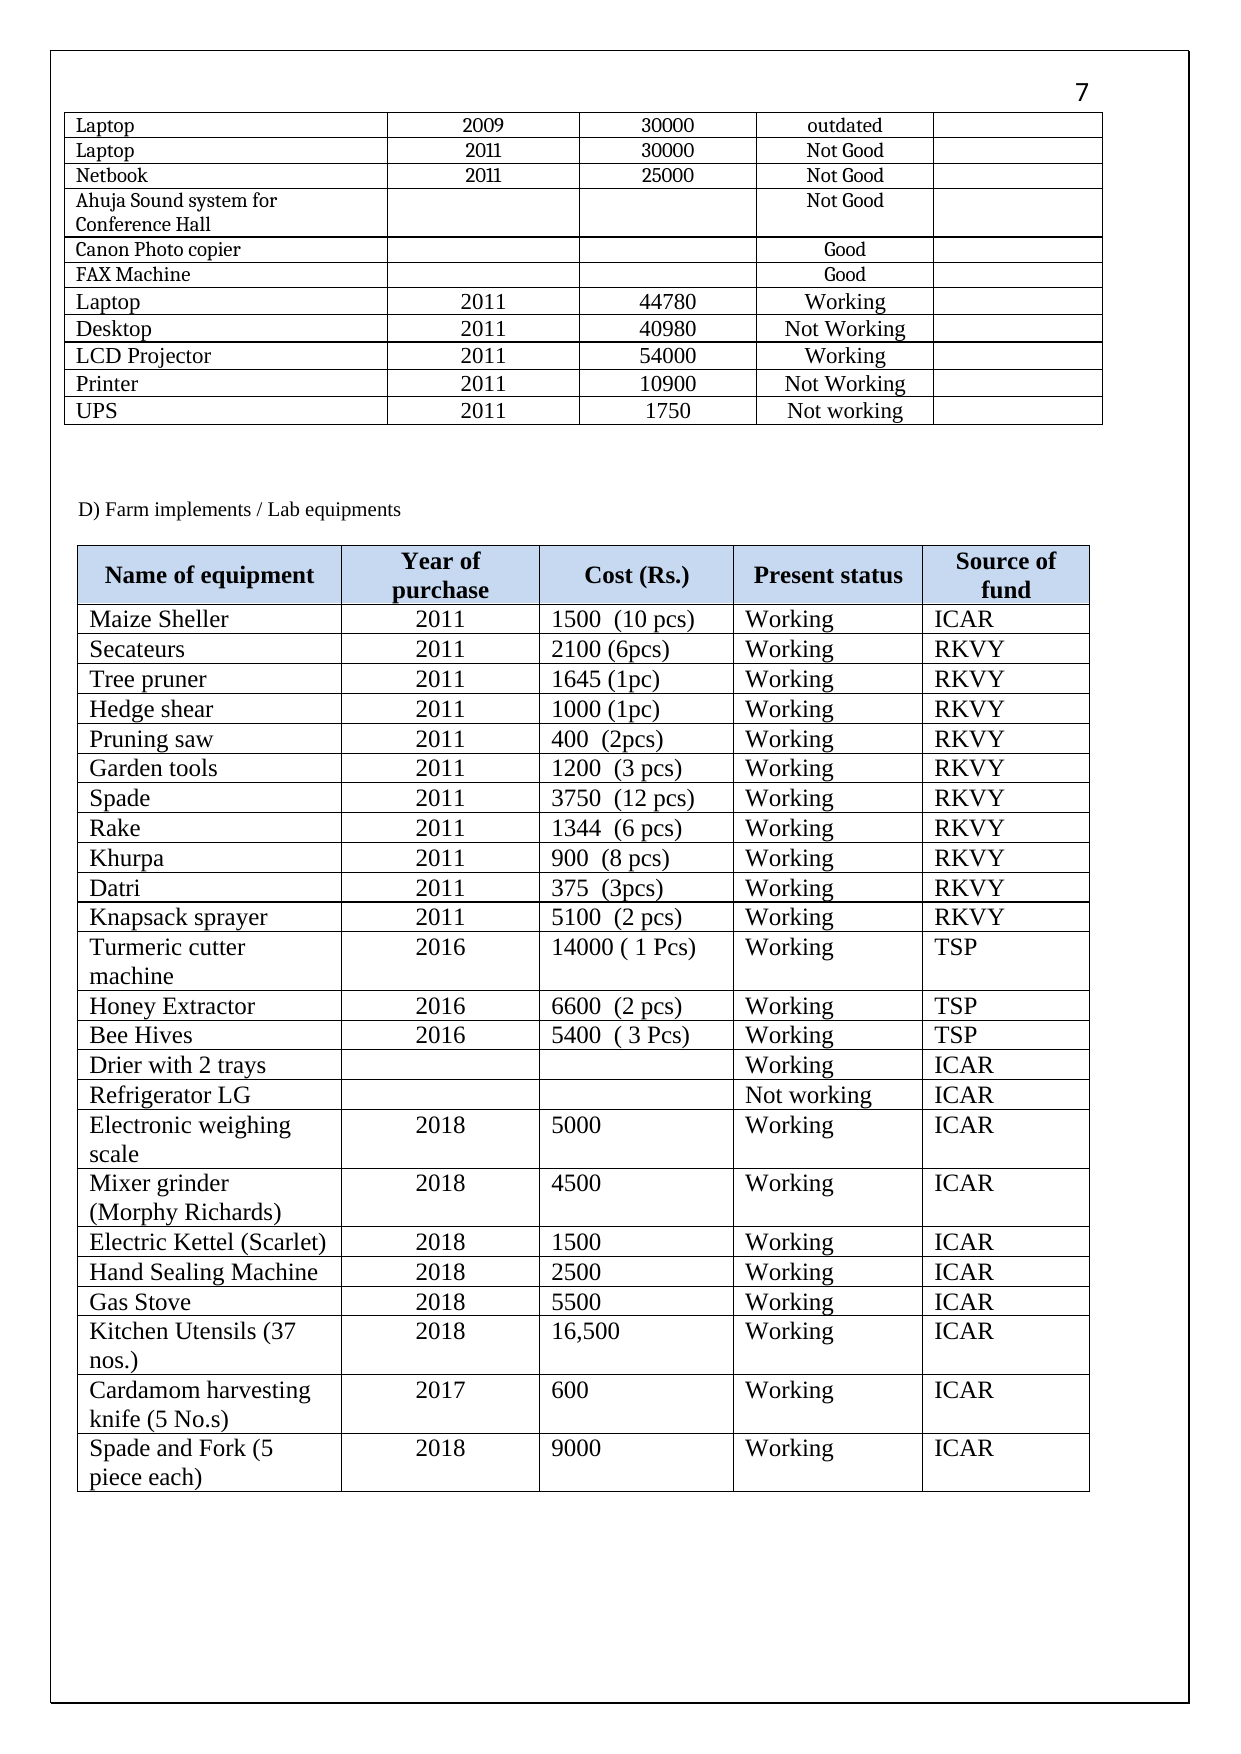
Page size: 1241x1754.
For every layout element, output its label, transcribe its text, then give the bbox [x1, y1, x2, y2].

table_cell 25000 [580, 164, 756, 187]
table_cell 2018 [342, 1227, 539, 1256]
table_cell 2016 [342, 991, 539, 1019]
table_cell Working [734, 1375, 922, 1432]
table_cell Datri [78, 873, 341, 901]
table_cell [934, 189, 1102, 236]
table_cell 16,500 [540, 1316, 733, 1374]
table_cell Netbook [65, 164, 387, 187]
table_cell 54000 [580, 343, 756, 369]
table_cell 2011 [342, 664, 539, 693]
table_cell Spade and Fork (5 piece each) [78, 1434, 341, 1491]
table_cell Good [757, 238, 933, 262]
table_cell Working [734, 694, 922, 723]
table_cell 4500 [540, 1169, 733, 1226]
table_cell 2011 [342, 724, 539, 752]
table_cell Not Working [757, 370, 933, 396]
table_cell 1344 (6 pcs) [540, 813, 733, 842]
table_cell Working [734, 1110, 922, 1167]
table_cell 3750 (12 pcs) [540, 783, 733, 812]
table_header Name of equipment [78, 546, 341, 603]
table_cell ICAR [923, 605, 1089, 633]
table_cell Ahuja Sound system for Conference Hall [65, 189, 387, 236]
table_cell RKVY [923, 664, 1089, 693]
table_cell Working [734, 873, 922, 901]
table_cell 2017 [342, 1375, 539, 1432]
table_cell Working [734, 932, 922, 990]
table_cell ICAR [923, 1050, 1089, 1079]
table_cell Not working [757, 397, 933, 424]
table_cell Gas Stove [78, 1287, 341, 1315]
table_cell Working [734, 1287, 922, 1315]
table_cell RKVY [923, 694, 1089, 723]
table_cell 2016 [342, 1021, 539, 1049]
table_cell [934, 343, 1102, 369]
table_cell [388, 238, 579, 262]
table_cell Working [734, 1257, 922, 1286]
table_cell Turmeric cutter machine [78, 932, 341, 990]
table_cell Garden tools [78, 754, 341, 782]
table_cell 14000 ( 1 Pcs) [540, 932, 733, 990]
table_cell Working [734, 1316, 922, 1374]
table_cell [540, 1080, 733, 1109]
table_cell Bee Hives [78, 1021, 341, 1049]
table_cell TSP [923, 932, 1089, 990]
table_cell Working [734, 664, 922, 693]
table_cell 2011 [388, 315, 579, 341]
text D) Farm implements / Lab equipments [78, 497, 1089, 521]
table_cell FAX Machine [65, 263, 387, 287]
table_cell UPS [65, 397, 387, 424]
table_cell RKVY [923, 634, 1089, 663]
table_cell Not Good [757, 138, 933, 162]
table_cell Working [734, 1169, 922, 1226]
table_cell 2500 [540, 1257, 733, 1286]
table_header Cost (Rs.) [540, 546, 733, 603]
table_cell TSP [923, 991, 1089, 1019]
table_cell 5100 (2 pcs) [540, 903, 733, 931]
table_cell Knapsack sprayer [78, 903, 341, 931]
table_cell Refrigerator LG [78, 1080, 341, 1109]
table_cell Hand Sealing Machine [78, 1257, 341, 1286]
table_cell ICAR [923, 1287, 1089, 1315]
table_cell RKVY [923, 843, 1089, 872]
table_cell Working [734, 1050, 922, 1079]
table_cell RKVY [923, 873, 1089, 901]
table_cell Working [734, 754, 922, 782]
table_cell 400 (2pcs) [540, 724, 733, 752]
table_cell 1645 (1pc) [540, 664, 733, 693]
table_cell [342, 1080, 539, 1109]
table_cell ICAR [923, 1080, 1089, 1109]
table_cell 2018 [342, 1257, 539, 1286]
table_cell ICAR [923, 1434, 1089, 1491]
table_cell 2011 [342, 873, 539, 901]
table_cell 2011 [388, 343, 579, 369]
table_cell Not Good [757, 189, 933, 236]
table_cell Hedge shear [78, 694, 341, 723]
table_cell [934, 263, 1102, 287]
table_cell 2011 [388, 288, 579, 314]
table_cell [580, 189, 756, 236]
table_cell 1500 (10 pcs) [540, 605, 733, 633]
table_cell 2009 [388, 113, 579, 137]
table_cell Working [734, 991, 922, 1019]
table_cell Cardamom harvesting knife (5 No.s) [78, 1375, 341, 1432]
table_cell [580, 263, 756, 287]
table_cell Printer [65, 370, 387, 396]
table_cell 2018 [342, 1434, 539, 1491]
table_cell Khurpa [78, 843, 341, 872]
table_cell Rake [78, 813, 341, 842]
table_cell Working [734, 724, 922, 752]
table_header Present status [734, 546, 922, 603]
table_cell 2018 [342, 1169, 539, 1226]
table_cell [388, 263, 579, 287]
table_cell Secateurs [78, 634, 341, 663]
table_cell [934, 238, 1102, 262]
table_cell 2016 [342, 932, 539, 990]
table_cell Not Good [757, 164, 933, 187]
table_cell ICAR [923, 1375, 1089, 1432]
table_cell RKVY [923, 754, 1089, 782]
table_cell LCD Projector [65, 343, 387, 369]
table_cell Working [734, 1021, 922, 1049]
table_cell 40980 [580, 315, 756, 341]
table_cell 1000 (1pc) [540, 694, 733, 723]
table_cell [540, 1050, 733, 1079]
table_cell Working [734, 843, 922, 872]
table_cell 44780 [580, 288, 756, 314]
table_cell 2011 [342, 843, 539, 872]
table_cell Laptop [65, 138, 387, 162]
table_cell [342, 1050, 539, 1079]
table_cell 9000 [540, 1434, 733, 1491]
table_cell ICAR [923, 1257, 1089, 1286]
table_cell Working [734, 1434, 922, 1491]
table_cell 2011 [388, 164, 579, 187]
table_cell 2011 [342, 754, 539, 782]
table_header Source of fund [923, 546, 1089, 603]
table_cell [934, 113, 1102, 137]
table_cell Electric Kettel (Scarlet) [78, 1227, 341, 1256]
table_cell Good [757, 263, 933, 287]
table_cell 900 (8 pcs) [540, 843, 733, 872]
table_cell Maize Sheller [78, 605, 341, 633]
table_cell 5500 [540, 1287, 733, 1315]
table_cell Not working [734, 1080, 922, 1109]
table_cell 2011 [388, 138, 579, 162]
table_cell outdated [757, 113, 933, 137]
table_cell Working [734, 813, 922, 842]
table_cell Canon Photo copier [65, 238, 387, 262]
table_cell 2011 [342, 634, 539, 663]
table_cell 5400 ( 3 Pcs) [540, 1021, 733, 1049]
table_cell [934, 288, 1102, 314]
table_cell Not Working [757, 315, 933, 341]
table_cell [934, 164, 1102, 187]
table_cell 5000 [540, 1110, 733, 1167]
table_cell 1500 [540, 1227, 733, 1256]
table_cell Laptop [65, 288, 387, 314]
table_cell ICAR [923, 1227, 1089, 1256]
table_cell RKVY [923, 903, 1089, 931]
table_cell Drier with 2 trays [78, 1050, 341, 1079]
table_cell RKVY [923, 813, 1089, 842]
table_cell Laptop [65, 113, 387, 137]
table_cell Working [734, 1227, 922, 1256]
table_cell 375 (3pcs) [540, 873, 733, 901]
table_header Year of purchase [342, 546, 539, 603]
table_cell [934, 370, 1102, 396]
table_cell Working [734, 903, 922, 931]
table_cell 2011 [342, 605, 539, 633]
table_cell 2011 [388, 370, 579, 396]
table_cell Electronic weighing scale [78, 1110, 341, 1167]
table_cell RKVY [923, 724, 1089, 752]
table_cell ICAR [923, 1169, 1089, 1226]
table_cell Desktop [65, 315, 387, 341]
table_cell 2018 [342, 1287, 539, 1315]
table_cell 2011 [342, 903, 539, 931]
table_cell 2018 [342, 1110, 539, 1167]
table_cell ICAR [923, 1110, 1089, 1167]
table_cell Honey Extractor [78, 991, 341, 1019]
table_cell 2011 [342, 783, 539, 812]
table_cell 6600 (2 pcs) [540, 991, 733, 1019]
table_cell [580, 238, 756, 262]
table_cell 30000 [580, 113, 756, 137]
table_cell Working [734, 783, 922, 812]
table_cell Tree pruner [78, 664, 341, 693]
table_cell Working [734, 634, 922, 663]
table_cell Mixer grinder (Morphy Richards) [78, 1169, 341, 1226]
table_cell Spade [78, 783, 341, 812]
table_cell Pruning saw [78, 724, 341, 752]
table_cell 2018 [342, 1316, 539, 1374]
table_cell 2100 (6pcs) [540, 634, 733, 663]
table_cell 1200 (3 pcs) [540, 754, 733, 782]
table_cell 1750 [580, 397, 756, 424]
table_cell 600 [540, 1375, 733, 1432]
table_cell TSP [923, 1021, 1089, 1049]
table_cell Working [757, 343, 933, 369]
table_cell [934, 315, 1102, 341]
table_cell Working [734, 605, 922, 633]
table_cell Working [757, 288, 933, 314]
table_cell Kitchen Utensils (37 nos.) [78, 1316, 341, 1374]
table_cell RKVY [923, 783, 1089, 812]
table_cell [934, 397, 1102, 424]
table_cell 10900 [580, 370, 756, 396]
table_cell 2011 [342, 694, 539, 723]
table_cell [388, 189, 579, 236]
table_cell 2011 [342, 813, 539, 842]
table_cell 2011 [388, 397, 579, 424]
table_cell 30000 [580, 138, 756, 162]
table_cell [934, 138, 1102, 162]
table_cell ICAR [923, 1316, 1089, 1374]
